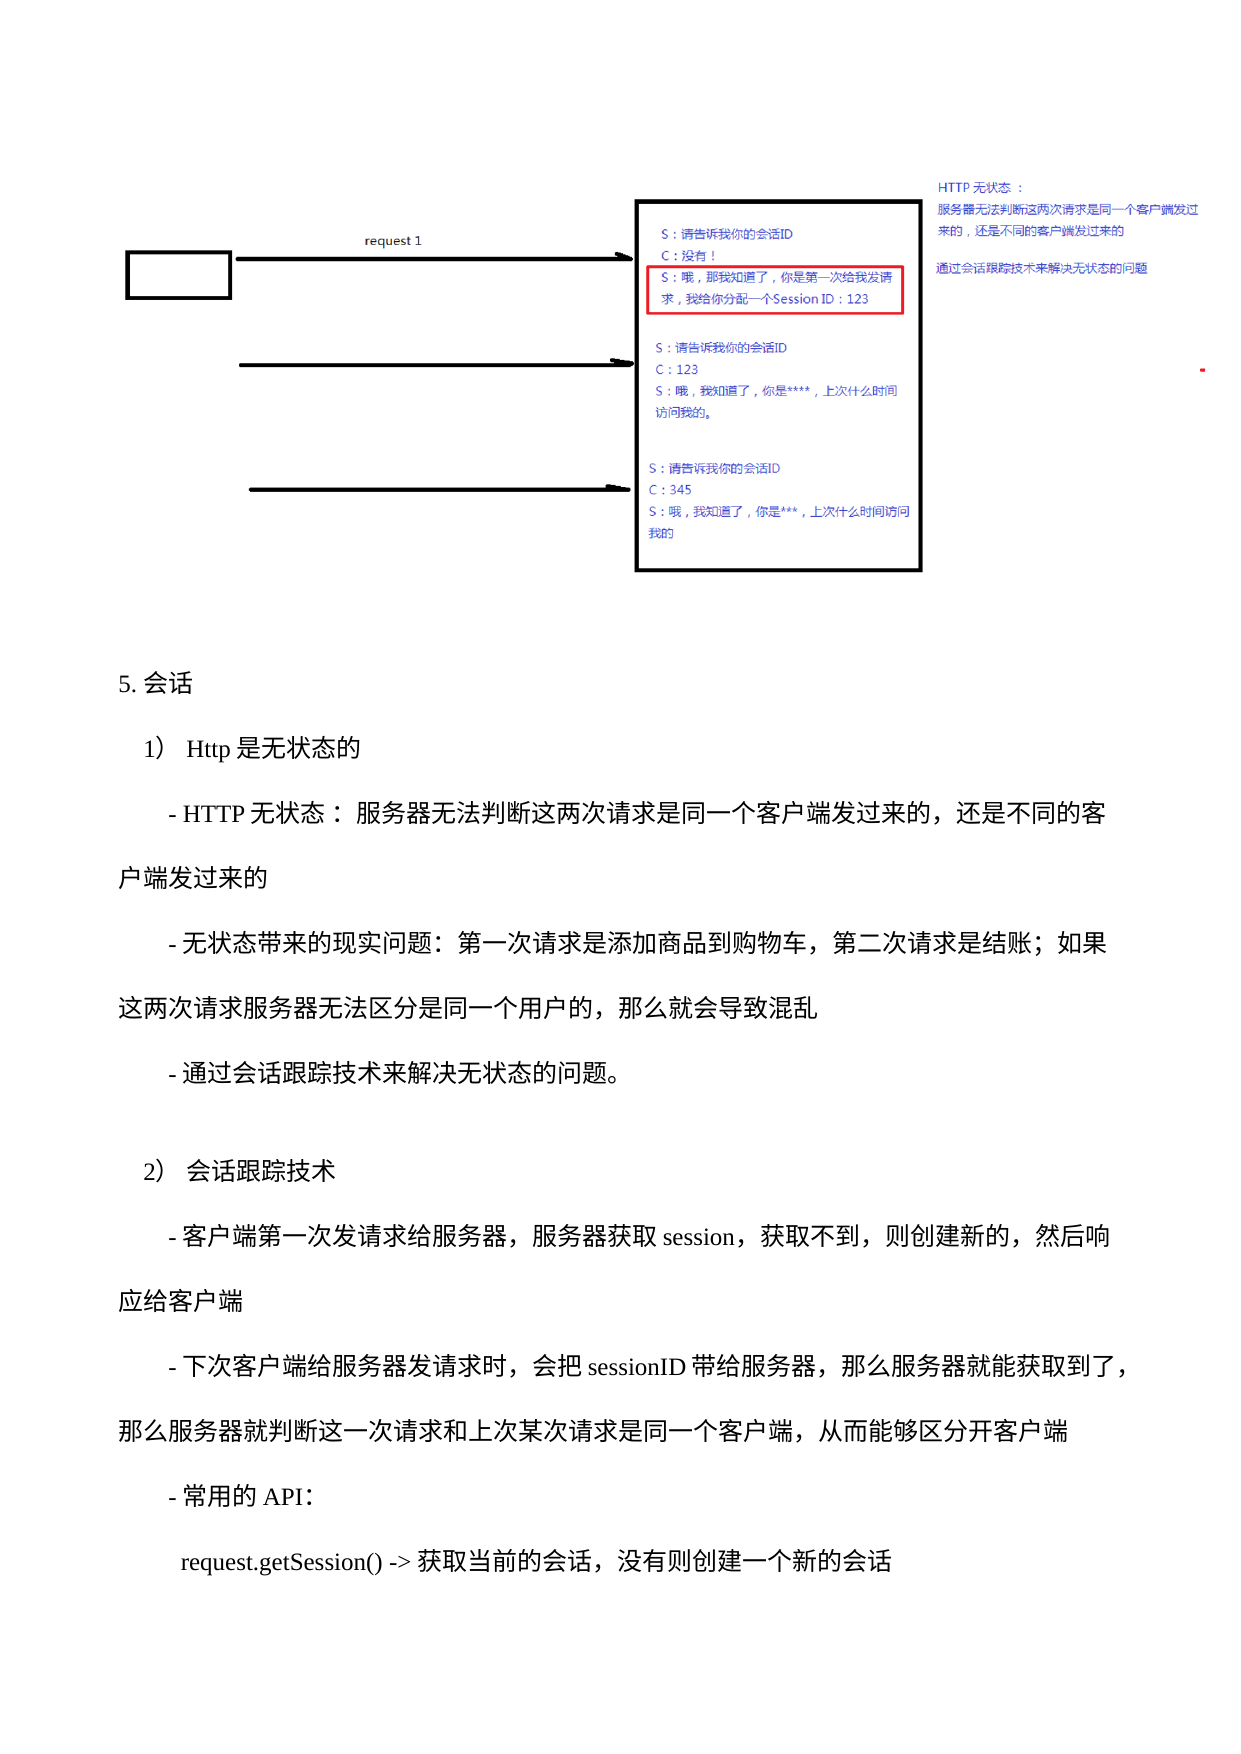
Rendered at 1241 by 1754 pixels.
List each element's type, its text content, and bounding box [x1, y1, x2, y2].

text request.getSession() -> 获取当前的会话，没有则创建一个新的会话 [118, 1527, 1122, 1592]
text - 下次客户端给服务器发请求时，会把sessionID带给服务器，那么服务器就能获取到了，那么服务器就判断这一次请求和上次某次请求是同一个客户端，从而能够区分开客户端 [118, 1332, 1122, 1462]
text 1） Http是无状态的 [118, 714, 1122, 779]
text - 无状态带来的现实问题：第一次请求是添加商品到购物车，第二次请求是结账；如果这两次请求服务器无法区分是同一个用户的，那么就会导致混乱 [118, 909, 1122, 1039]
text 5. 会话 [118, 649, 1122, 714]
text - 通过会话跟踪技术来解决无状态的问题。 [118, 1039, 1122, 1104]
picture [118, 173, 1206, 574]
text - HTTP 无状态 ：服务器无法判断这两次请求是同一个客户端发过来的，还是不同的客户端发过来的 [118, 779, 1122, 909]
text 2） 会话跟踪技术 [118, 1137, 1122, 1202]
text - 常用的API： [118, 1462, 1122, 1527]
text - 客户端第一次发请求给服务器，服务器获取session，获取不到，则创建新的，然后响应给客户端 [118, 1202, 1122, 1332]
